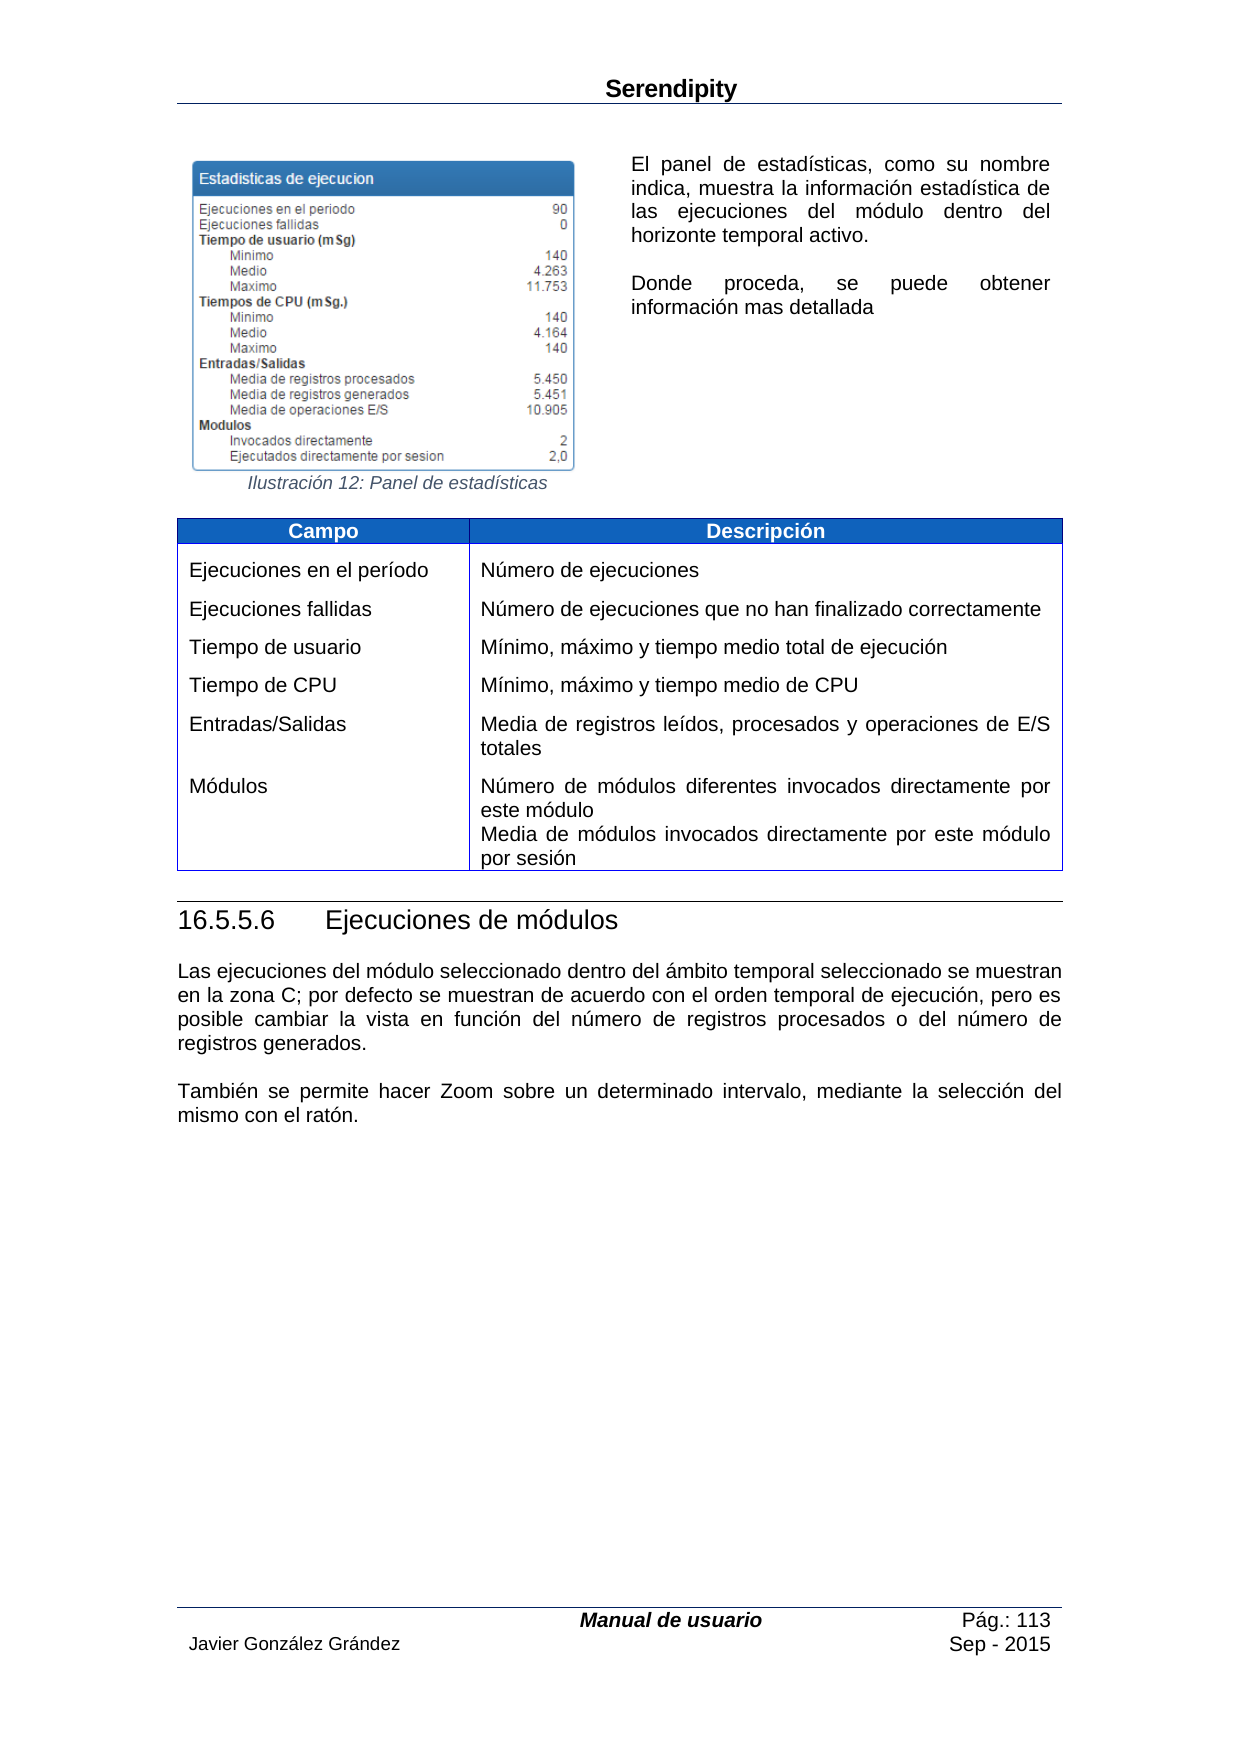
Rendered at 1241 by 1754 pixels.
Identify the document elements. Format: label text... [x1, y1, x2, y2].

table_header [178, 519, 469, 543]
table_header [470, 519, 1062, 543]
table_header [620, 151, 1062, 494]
text Las ejecuciones del módulo seleccionado dentro del ámbito temporal seleccionado se muestran en la zona C; por defecto se muestran de acuerdo con el orden temporal de ejecución, pero es posible cambiar la vista en función del número de registros procesados o del número de registros generados. [177, 959, 1063, 1055]
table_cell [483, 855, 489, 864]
subtitle Ejecuciones de módulos [177, 902, 1063, 935]
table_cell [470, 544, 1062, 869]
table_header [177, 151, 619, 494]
text También se permite hacer Zoom sobre un determinado intervalo, mediante la selección del mismo con el ratón. [177, 1079, 1063, 1127]
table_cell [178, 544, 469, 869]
